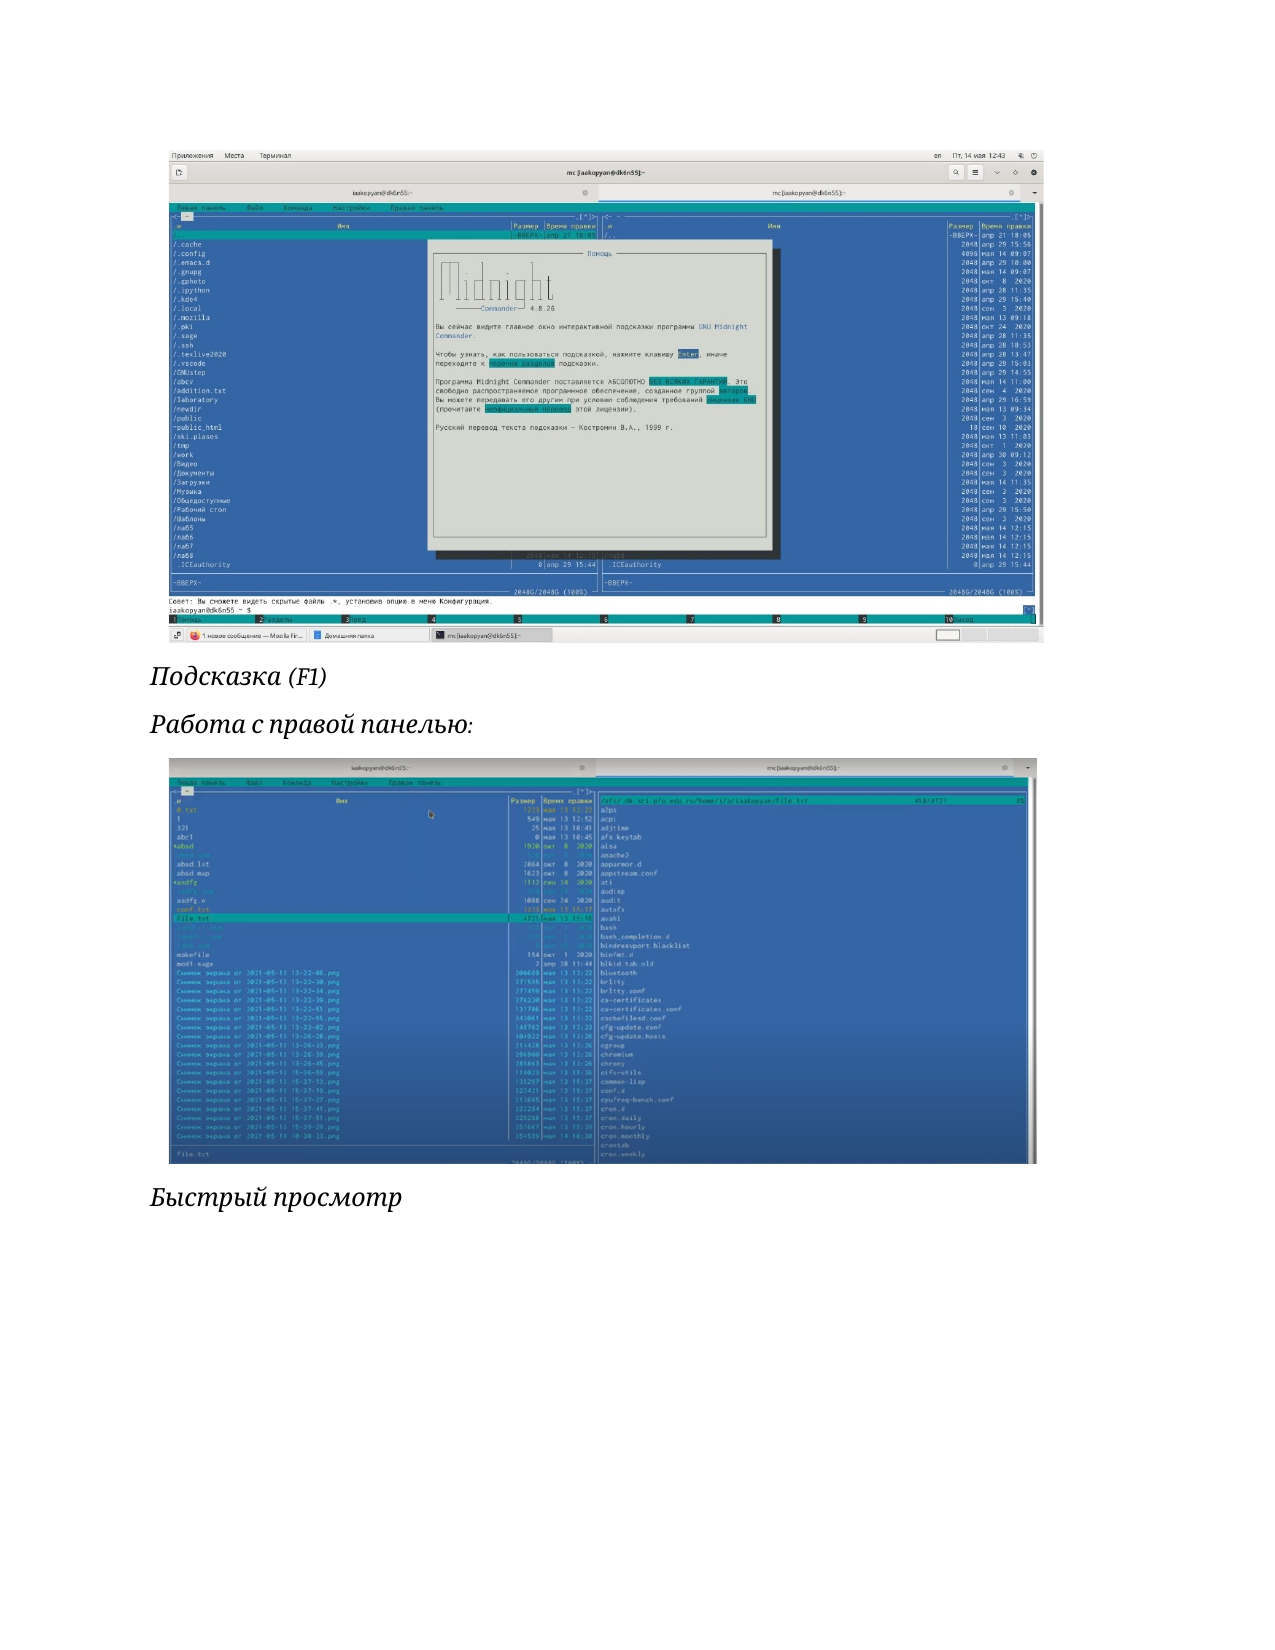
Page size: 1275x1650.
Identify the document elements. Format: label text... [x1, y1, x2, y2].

text Быстрый просмотр [150, 1184, 1125, 1213]
text Работа с правой панелью: [150, 711, 1125, 739]
picture [168, 150, 1044, 643]
text Подсказка (F1) [150, 663, 1125, 692]
picture [168, 758, 1044, 1164]
